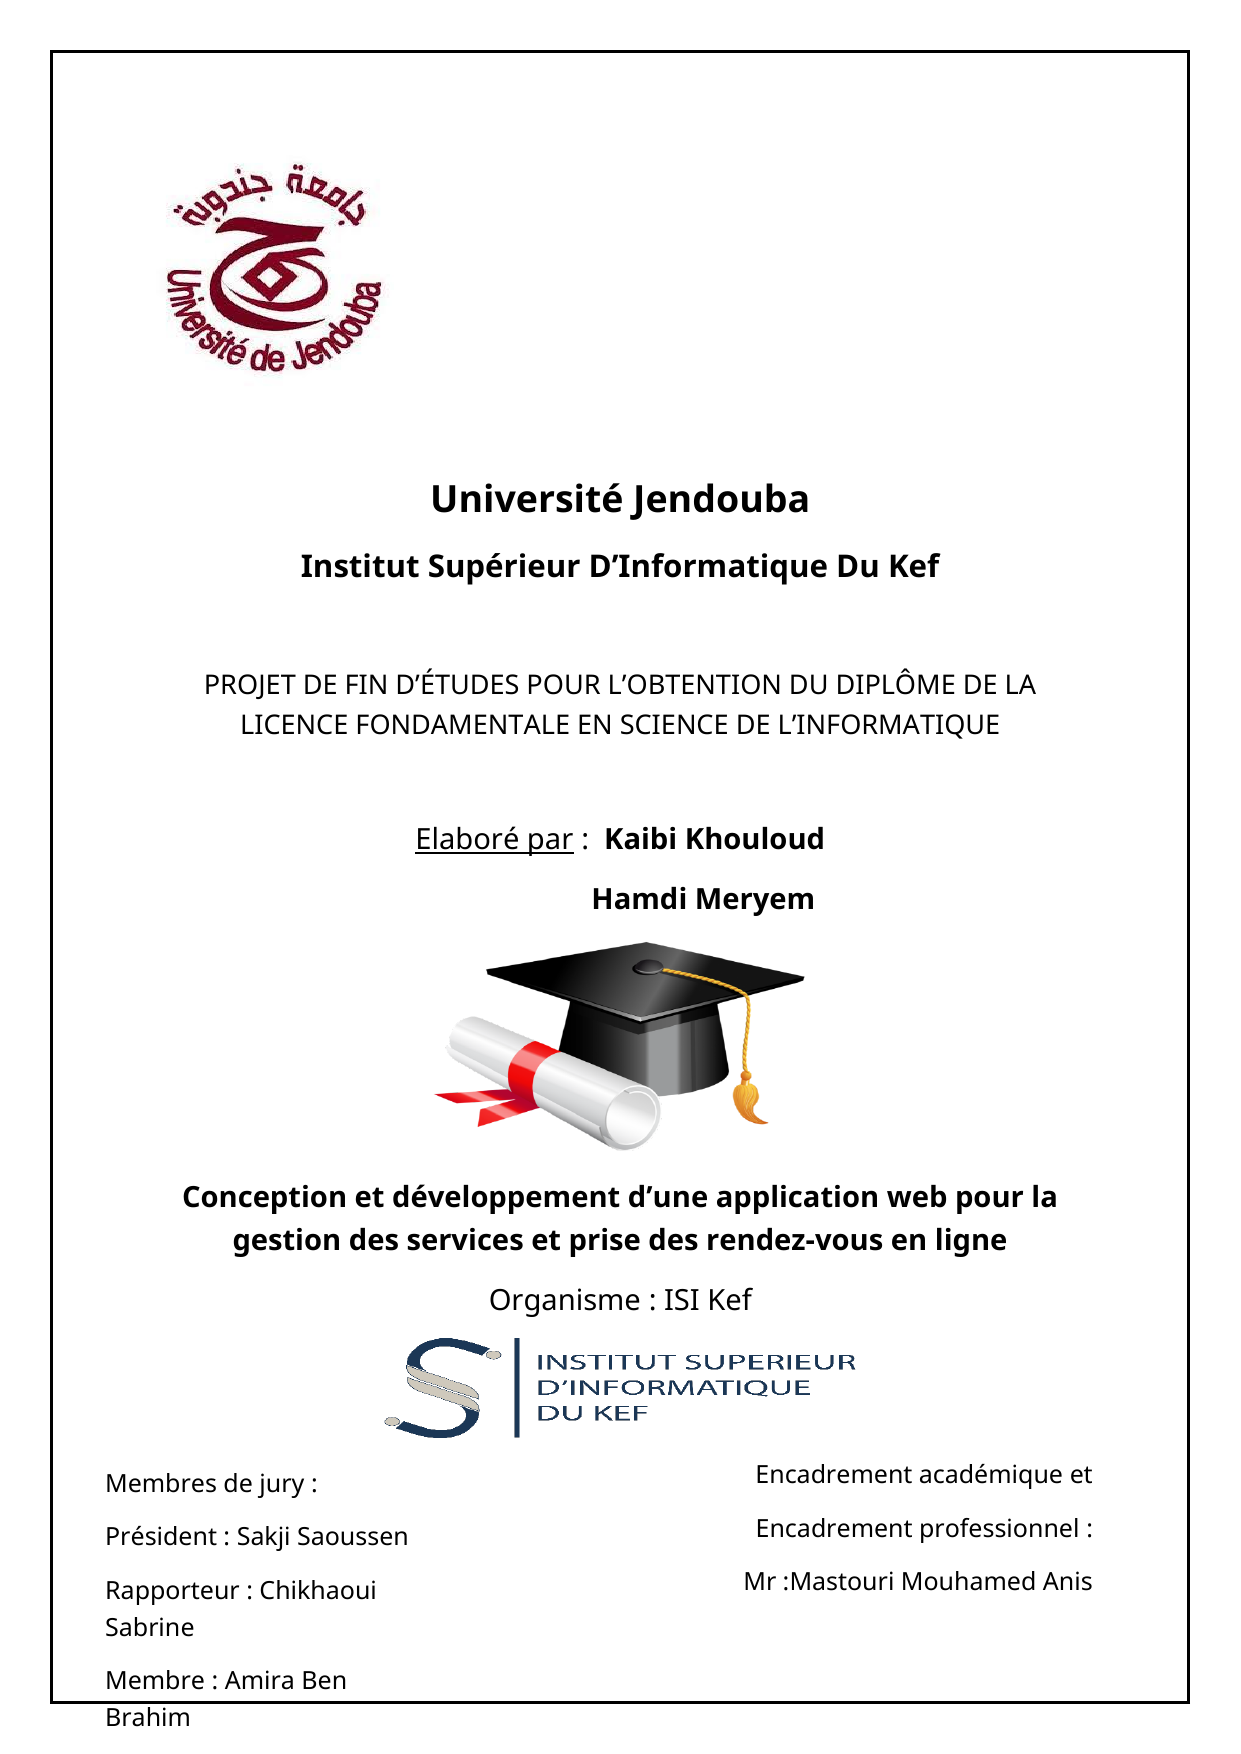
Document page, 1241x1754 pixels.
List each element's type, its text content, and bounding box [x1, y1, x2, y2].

text Hamdi Meryem [148, 878, 1093, 918]
text Organisme : ISI Kef [148, 1279, 1093, 1318]
picture [147, 147, 394, 393]
text Elaboré par : Kaibi Khouloud [148, 818, 1093, 858]
text Encadrement professionnel : [148, 1511, 1093, 1544]
text Université Jendouba [148, 472, 1093, 523]
picture [429, 937, 812, 1157]
text PROJET DE FIN D’ÉTUDES POUR L’OBTENTION DU DIPLÔME DE LA LICENCE FONDAMENTALE EN SCIENCE DE L’INFORMATIQUE [148, 666, 1093, 742]
text Encadrement académique et [148, 1457, 1093, 1491]
text Conception et développement d’une application web pour la gestion des services et prise des rendez-vous en ligne [148, 1177, 1093, 1259]
text Mr :Mastouri Mouhamed Anis [148, 1564, 1093, 1598]
picture [384, 1338, 856, 1438]
text Institut Supérieur D’Informatique Du Kef [148, 544, 1093, 586]
